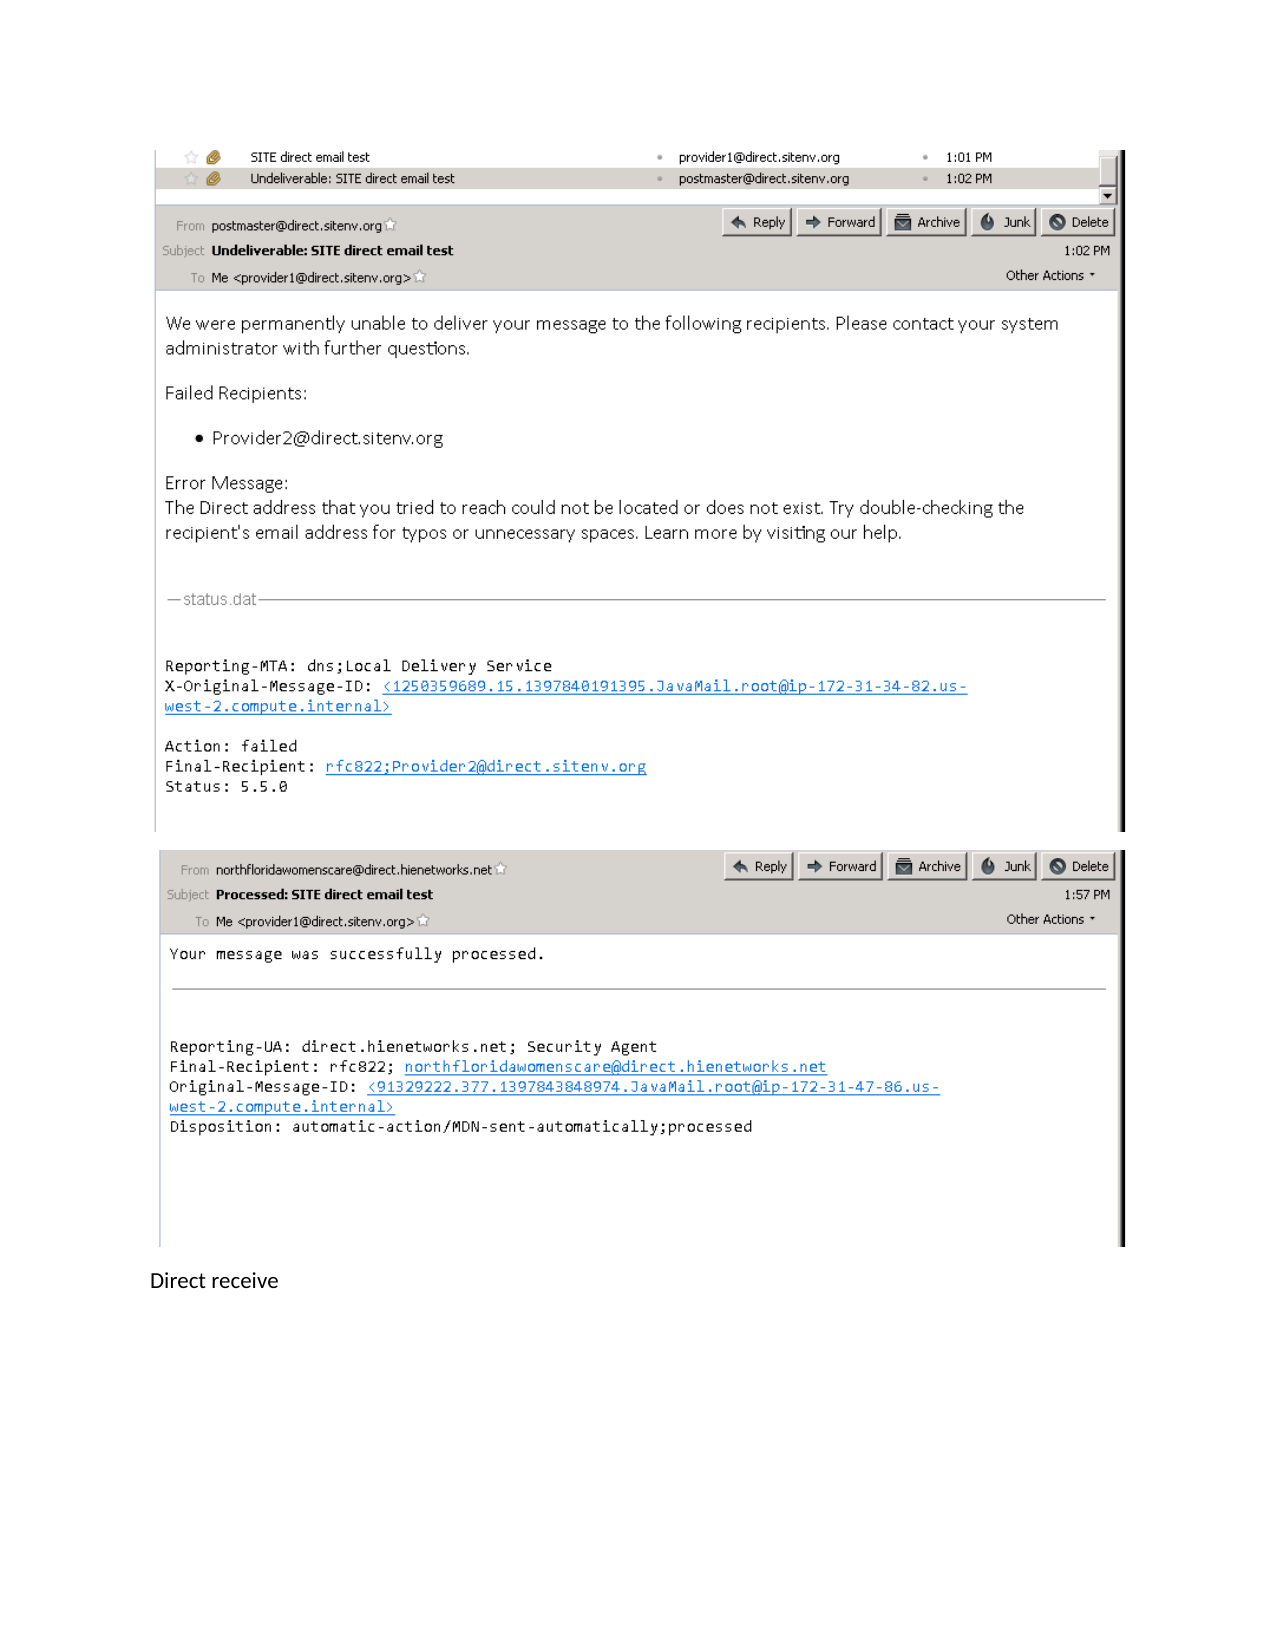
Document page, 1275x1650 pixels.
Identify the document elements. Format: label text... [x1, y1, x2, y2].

picture [150, 850, 1125, 1247]
picture [150, 150, 1125, 832]
text Direct receive [150, 1266, 1125, 1294]
